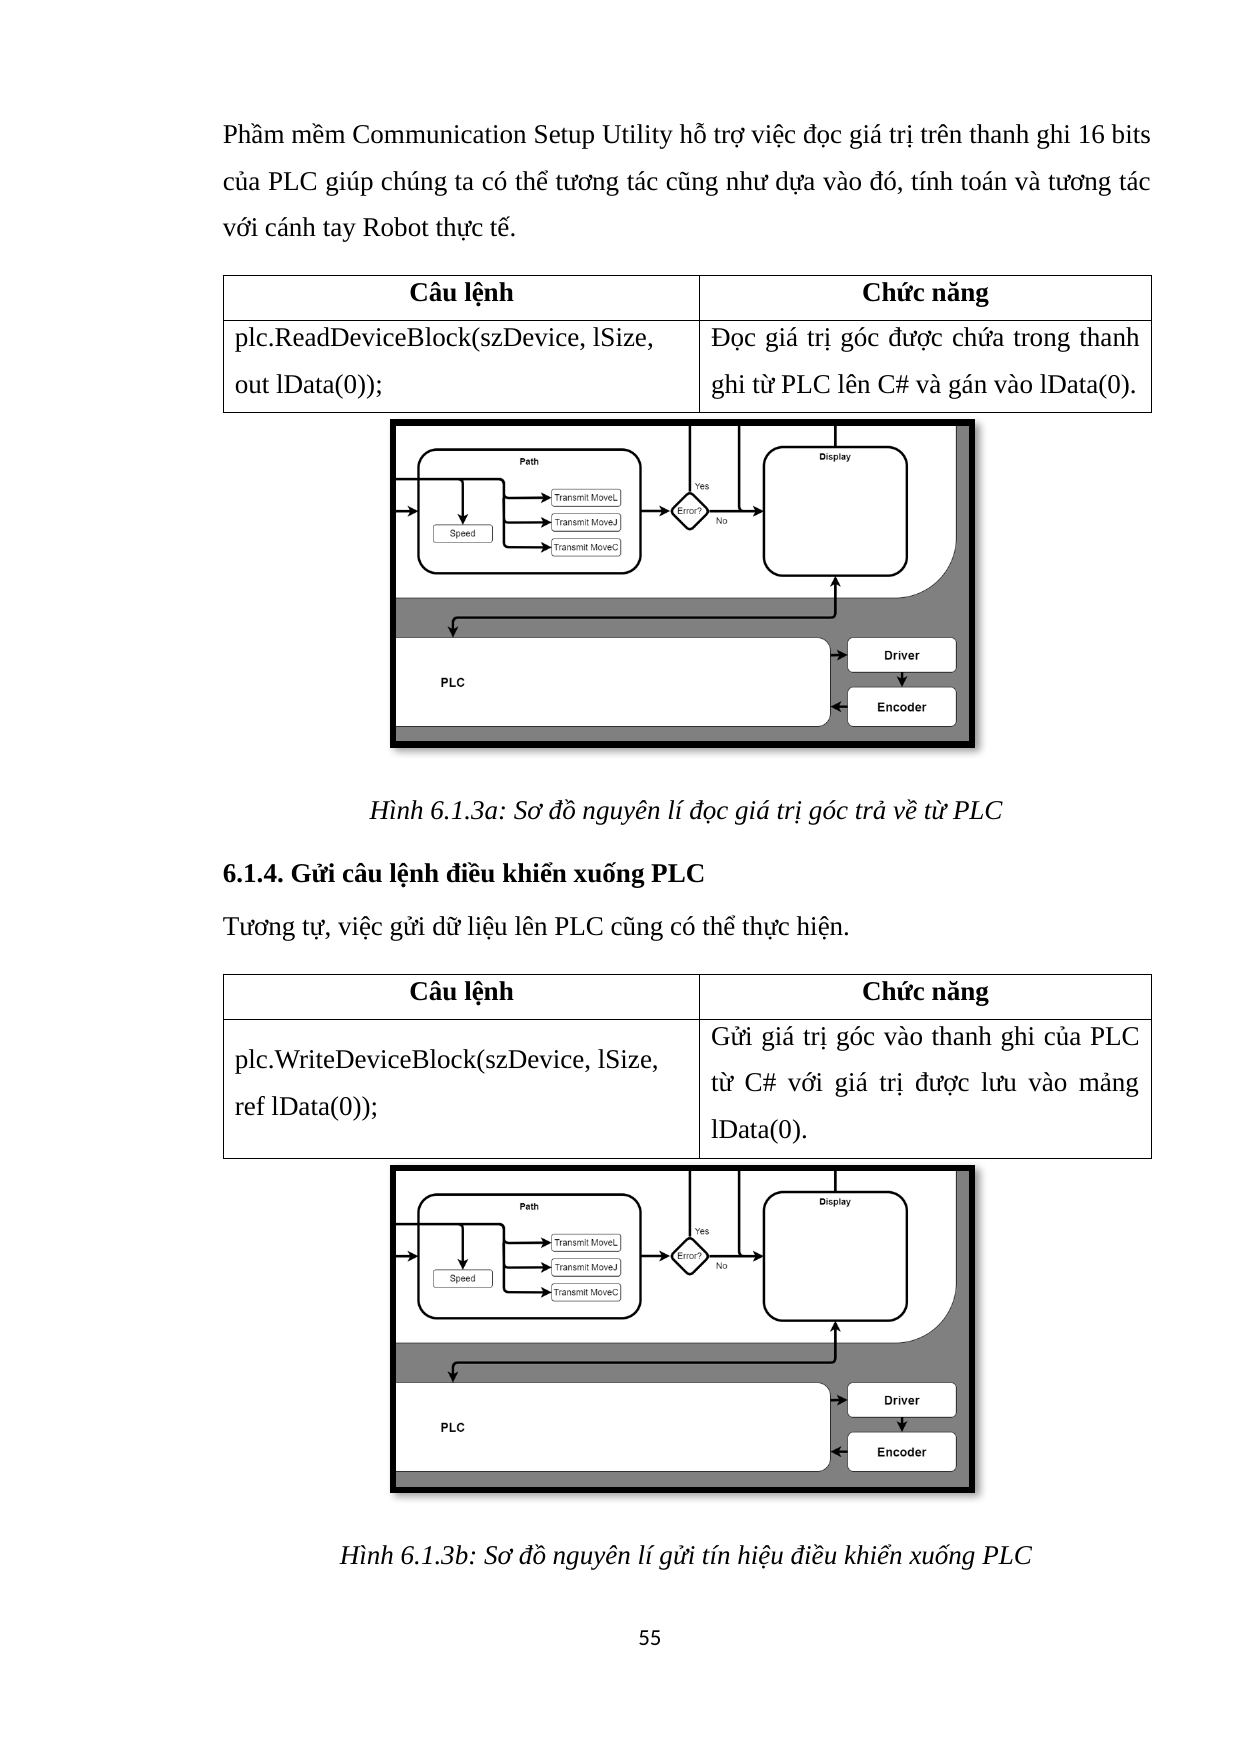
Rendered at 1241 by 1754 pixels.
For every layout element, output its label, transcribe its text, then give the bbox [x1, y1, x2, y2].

picture [396, 1171, 969, 1487]
table_header Chức năng [700, 975, 1151, 1019]
table_header Câu lệnh [224, 975, 699, 1019]
table_cell plc.ReadDeviceBlock(szDevice, lSize, out lData(0)); [224, 321, 699, 412]
text Tương tự, việc gửi dữ liệu lên PLC cũng có thể thực hiện. [223, 910, 1152, 941]
table_cell Đọc giá trị góc được chứa trong thanh ghi từ PLC lên C# và gán vào lData(0). [700, 321, 1151, 412]
text Hình 6.1.3a: Sơ đồ nguyên lí đọc giá trị góc trả về từ PLC [223, 794, 1152, 825]
list 6.1.4. Gửi câu lệnh điều khiển xuống PLC [223, 857, 1152, 888]
text Hình 6.1.3b: Sơ đồ nguyên lí gửi tín hiệu điều khiển xuống PLC [223, 1539, 1152, 1571]
picture [396, 426, 969, 741]
table_cell plc.WriteDeviceBlock(szDevice, lSize, ref lData(0)); [224, 1020, 699, 1157]
table_header Câu lệnh [224, 276, 699, 320]
table_cell Gửi giá trị góc vào thanh ghi của PLC từ C# với giá trị được lưu vào mảng lData(0). [700, 1020, 1151, 1157]
table_header Chức năng [700, 276, 1151, 320]
text Phầm mềm Communication Setup Utility hỗ trợ việc đọc giá trị trên thanh ghi 16 bits của PLC giúp chúng ta có thể tương tác cũng như dựa vào đó, tính toán và tương tác với cánh tay Robot thực tế. [223, 118, 1152, 243]
